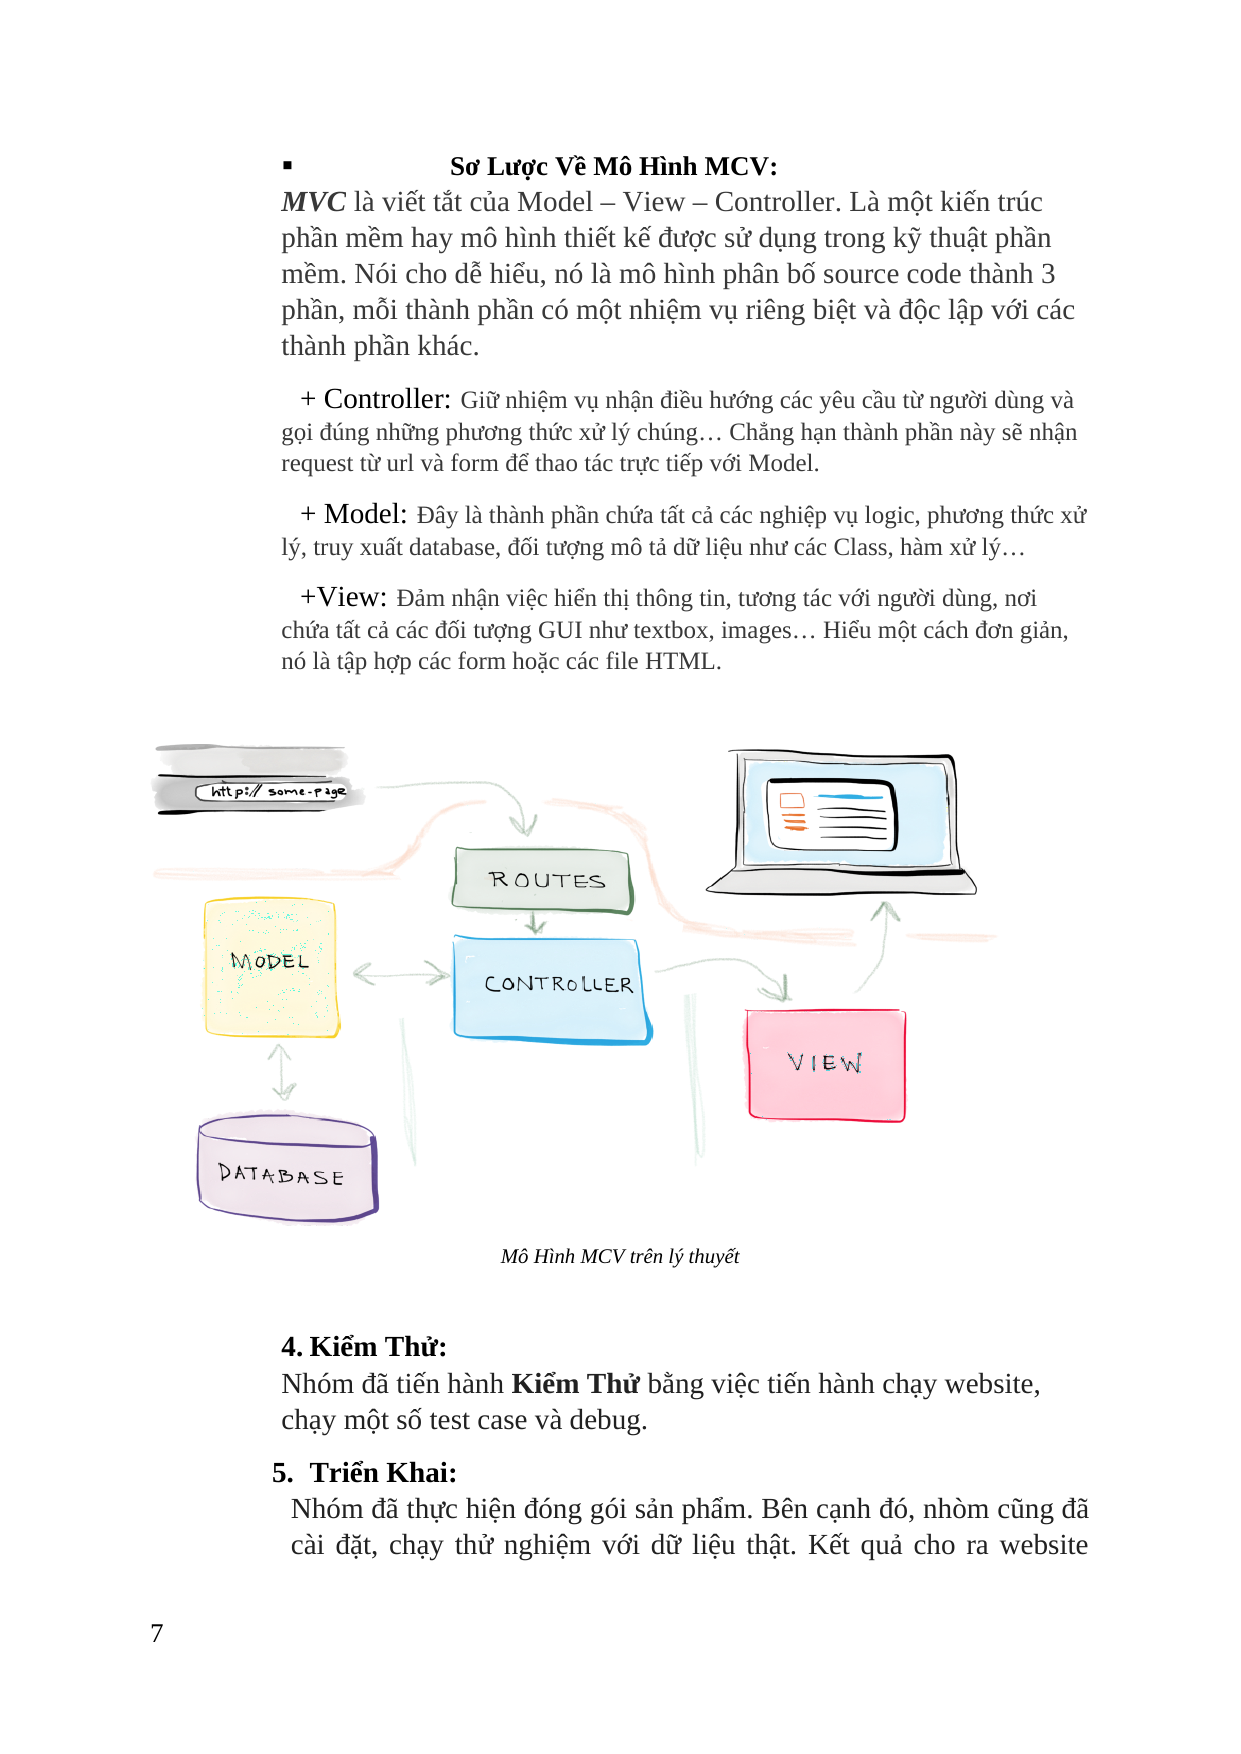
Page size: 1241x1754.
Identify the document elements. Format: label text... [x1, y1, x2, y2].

list Nhóm đã tiến hành Kiểm Thử bằng việc tiến hành chạy website, chạy một số test case và debug. [281, 1366, 1090, 1435]
text Mô Hình MCV trên lý thuyết [150, 1244, 1090, 1268]
subtitle Triển Khai: [272, 1455, 1090, 1488]
text MVC là viết tắt của Model – View – Controller. Là một kiến trúc phần mềm hay mô hình thiết kế được sử dụng trong kỹ thuật phần mềm. Nói cho dễ hiểu, nó là mô hình phân bố source code thành 3 phần, mỗi thành phần có một nhiệm vụ riêng biệt và độc lập với các thành phần khác. [281, 184, 1090, 362]
text + Controller: Giữ nhiệm vụ nhận điều hướng các yêu cầu từ người dùng và gọi đúng những phương thức xử lý chúng… Chẳng hạn thành phần này sẽ nhận request từ url và form để thao tác trực tiếp với Model. [281, 381, 1090, 477]
text +View: Đảm nhận việc hiển thị thông tin, tương tác với người dùng, nơi chứa tất cả các đối tượng GUI như textbox, images… Hiểu một cách đơn giản, nó là tập hợp các form hoặc các file HTML. [281, 579, 1090, 675]
picture [150, 744, 999, 1226]
subtitle Sơ Lược Về Mô Hình MCV: [281, 150, 1090, 181]
text + Model: Đây là thành phần chứa tất cả các nghiệp vụ logic, phương thức xử lý, truy xuất database, đối tượng mô tả dữ liệu như các Class, hàm xử lý… [281, 496, 1090, 560]
subtitle Kiểm Thử: [281, 1329, 1090, 1363]
